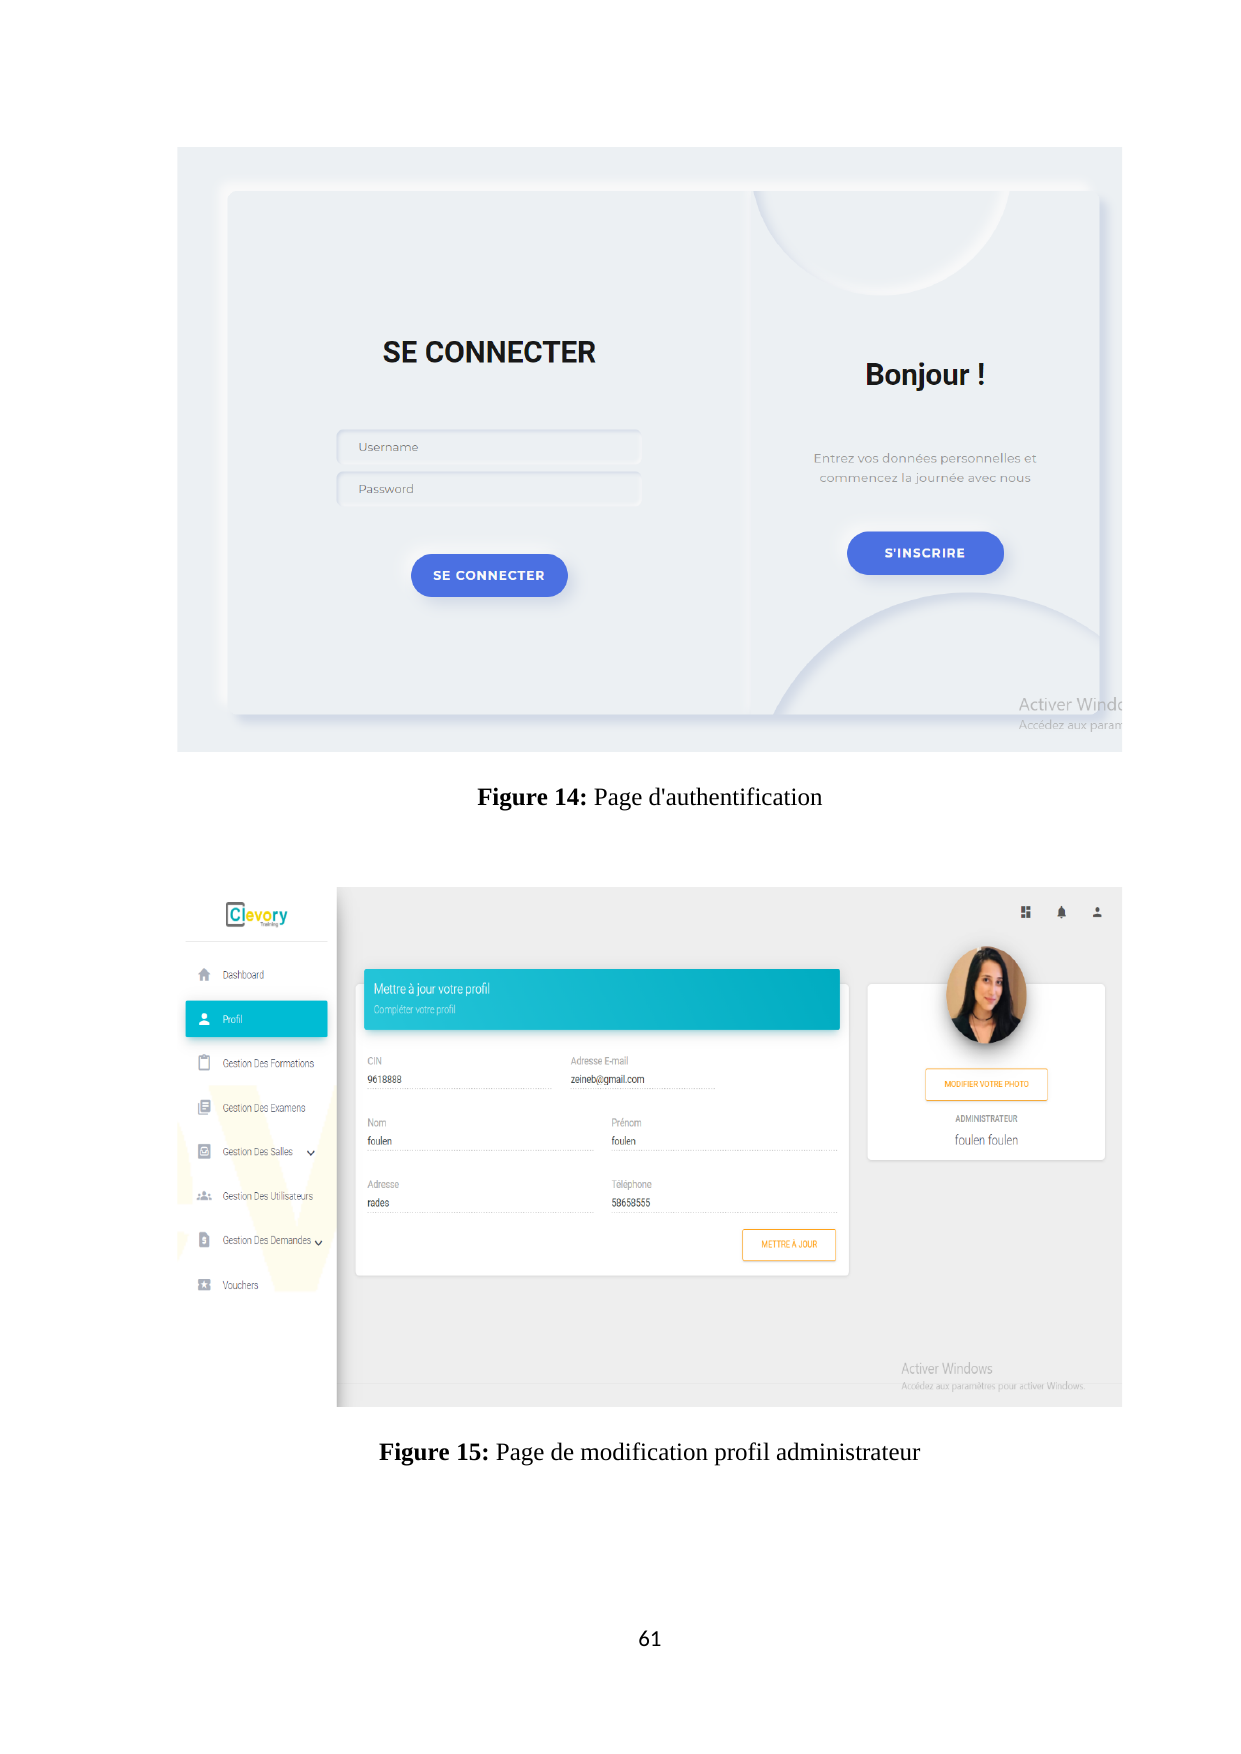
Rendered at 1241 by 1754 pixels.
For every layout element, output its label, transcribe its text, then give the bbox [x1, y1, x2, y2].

text Figure 14: Page d'authentification [177, 782, 1122, 811]
picture [177, 147, 1123, 752]
picture [177, 887, 1123, 1407]
text Figure 15: Page de modification profil administrateur [177, 1437, 1122, 1466]
